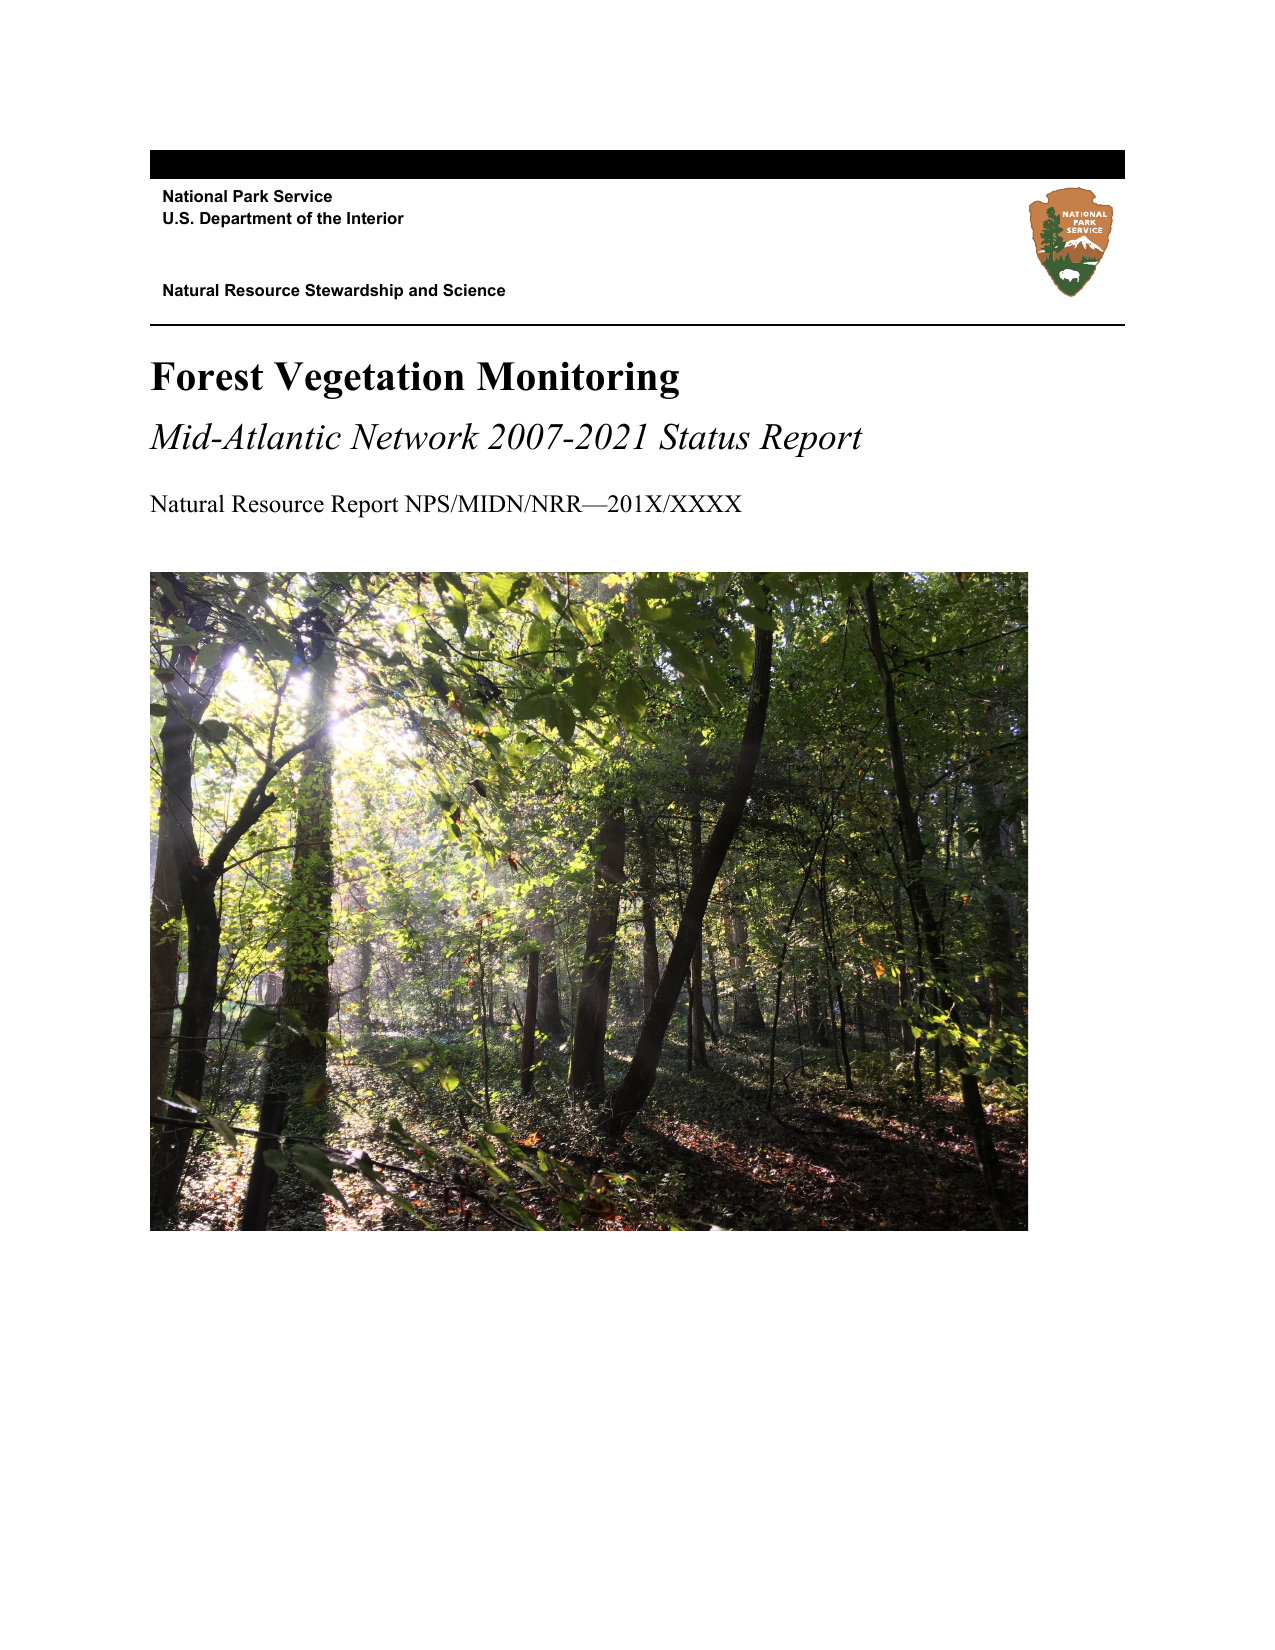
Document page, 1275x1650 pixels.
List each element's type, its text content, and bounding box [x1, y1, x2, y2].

table_cell National Park Service U.S. Department of the Interior Natural Resource Stewardship and Science [150, 179, 661, 324]
picture [150, 572, 1029, 1231]
text Natural Resource Report NPS/MIDN/NRR—201X/XXXX [150, 489, 1125, 518]
table_header [150, 150, 1125, 179]
subtitle Mid-Atlantic Network 2007-2021 Status Report [150, 414, 1050, 457]
title Forest Vegetation Monitoring [150, 351, 1050, 399]
table_cell [661, 179, 1125, 324]
